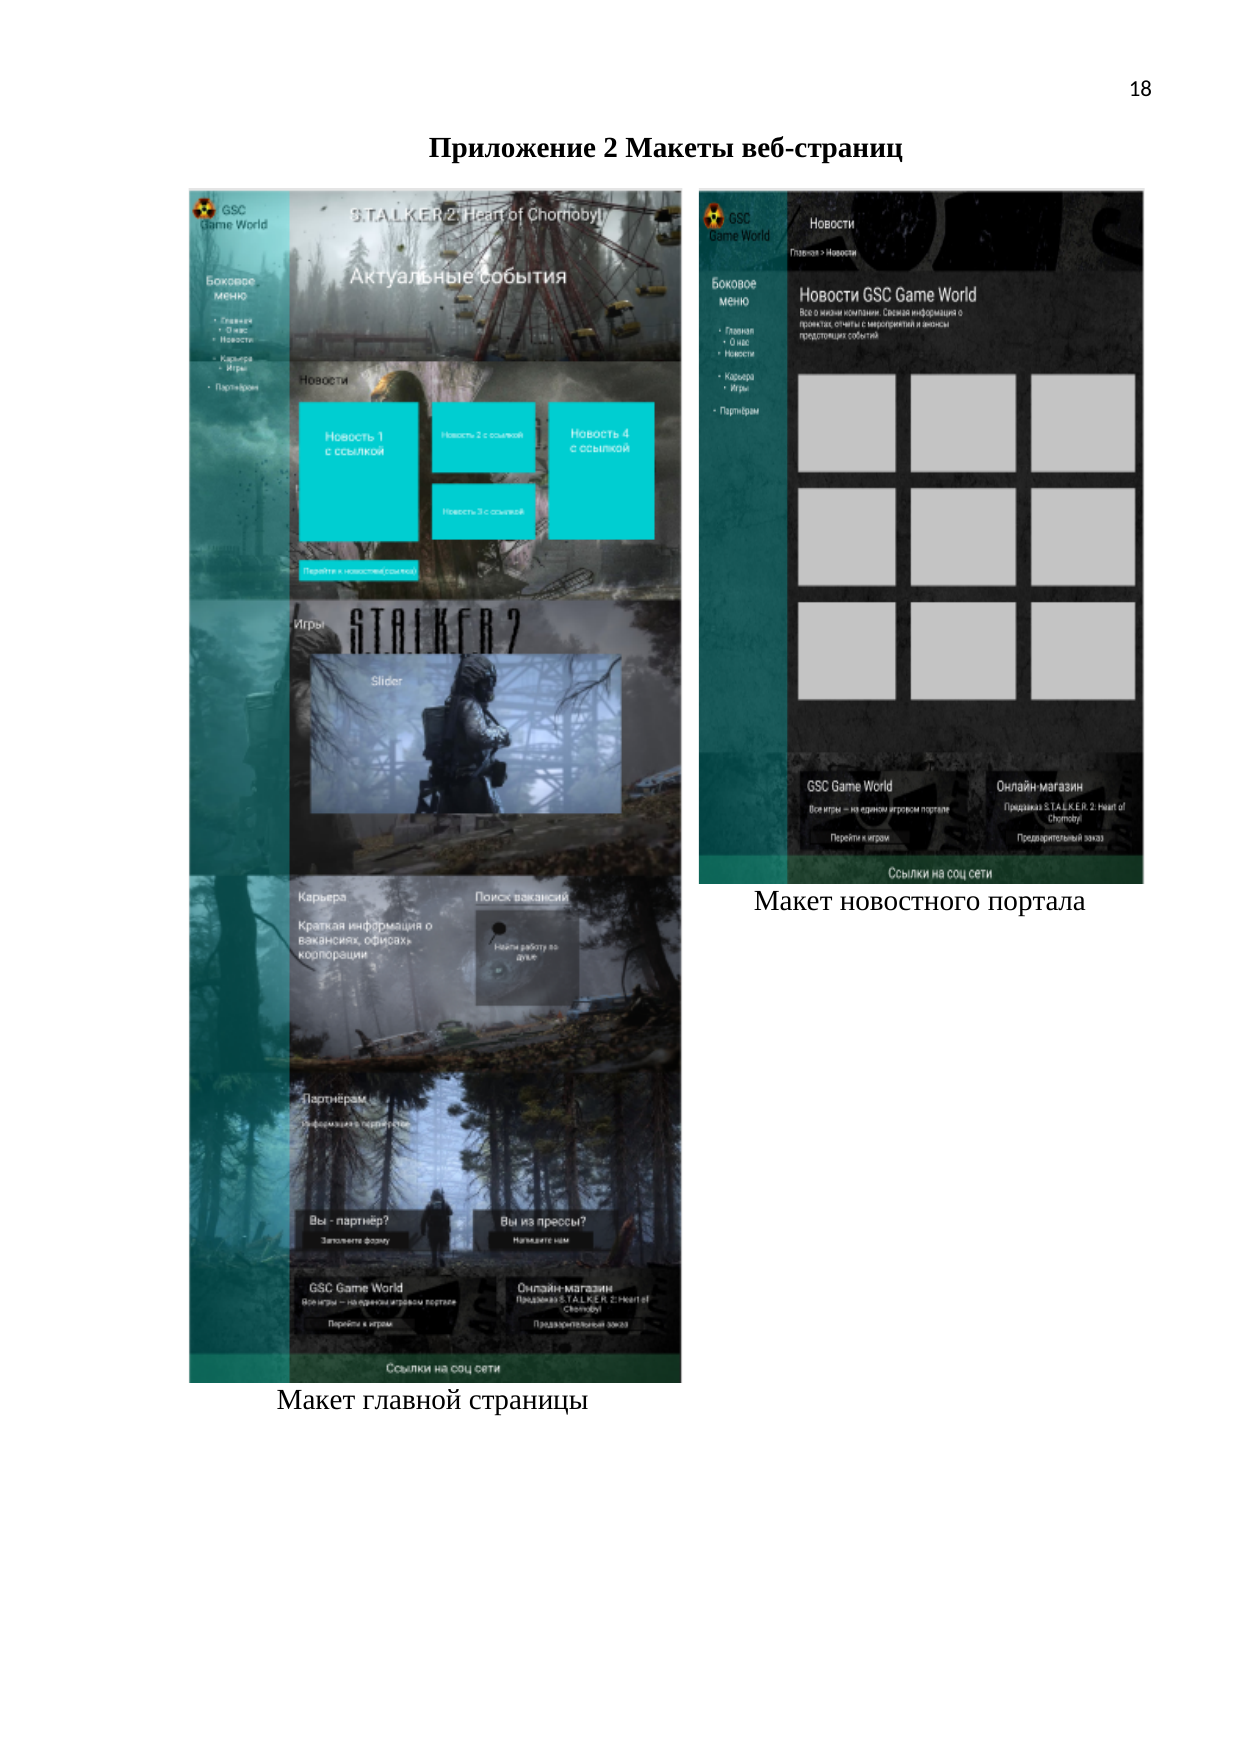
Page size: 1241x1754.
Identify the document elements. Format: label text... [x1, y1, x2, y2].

picture [698, 188, 1145, 884]
table_header Макет главной страницы [177, 188, 688, 1416]
subtitle Приложение 2 Макеты веб-страниц [177, 130, 1154, 163]
table_header Макет новостного портала [688, 188, 1152, 1416]
picture [188, 188, 683, 1383]
